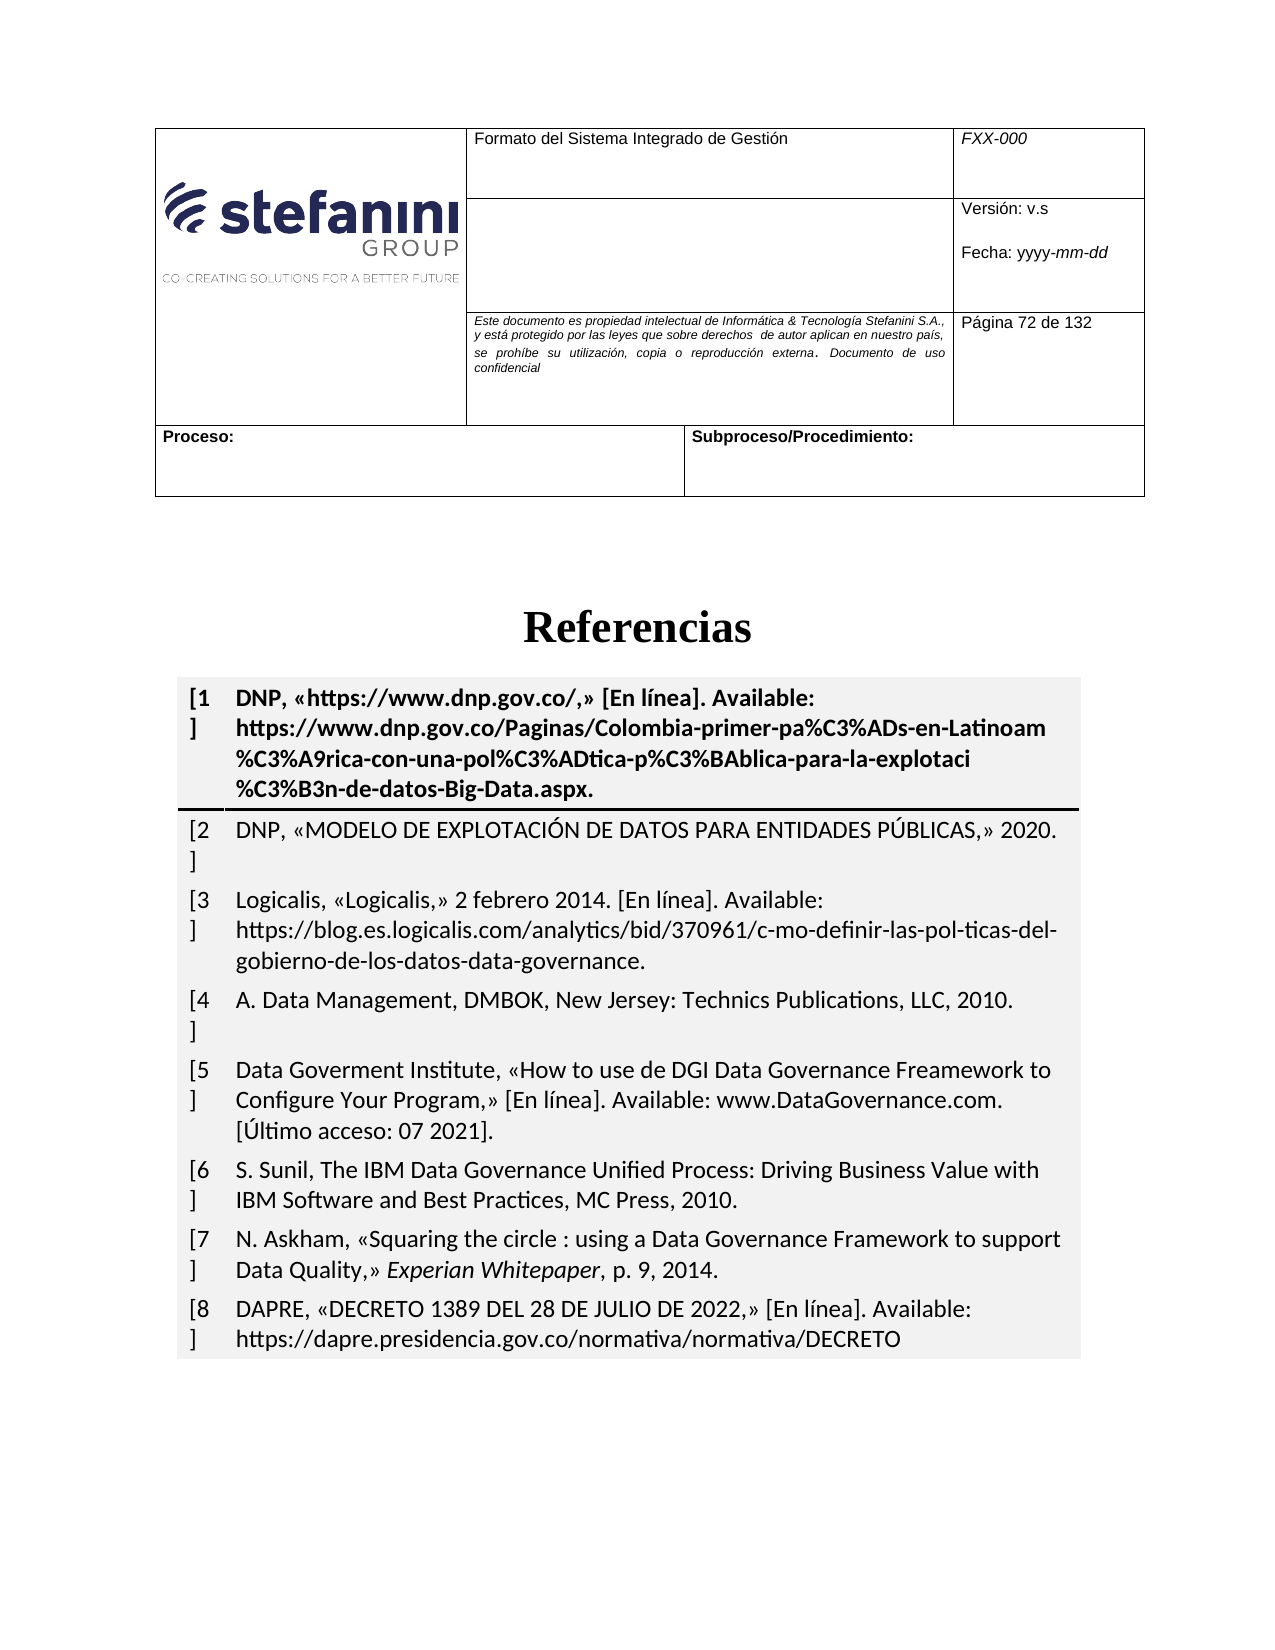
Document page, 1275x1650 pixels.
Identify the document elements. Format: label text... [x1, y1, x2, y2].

table_cell [2] [178, 811, 224, 879]
table_cell [5] [178, 1050, 224, 1149]
table_cell DAPRE, «DECRETO 1389 DEL 28 DE JULIO DE 2022,» [En línea]. Available: https://dapre.presidencia.gov.co/normativa/normativa/DECRETO%201389%20DEL%2028%20DE%20JULIO%20DE%202022.pdf. [225, 1289, 1079, 1358]
table_header [1] [178, 678, 224, 808]
table_cell N. Askham, «Squaring the circle : using a Data Governance Framework to support Data Quality,» Experian Whitepaper, p. 9, 2014. [225, 1220, 1079, 1288]
table_cell [8] [178, 1289, 224, 1358]
table_cell Logicalis, «Logicalis,» 2 febrero 2014. [En línea]. Available: https://blog.es.logicalis.com/analytics/bid/370961/c-mo-definir-las-pol-ticas-del-gobierno-de-los-datos-data-governance. [225, 880, 1079, 979]
picture [162, 182, 460, 286]
subtitle Referencias [177, 599, 1098, 652]
table_cell [7] [178, 1220, 224, 1288]
table_cell [3] [178, 880, 224, 979]
table_cell S. Sunil, The IBM Data Governance Unified Process: Driving Business Value with IBM Software and Best Practices, MC Press, 2010. [225, 1150, 1079, 1219]
table_cell [6] [178, 1150, 224, 1219]
table_cell A. Data Management, DMBOK, New Jersey: Technics Publications, LLC, 2010. [225, 981, 1079, 1049]
table_cell DNP, «MODELO DE EXPLOTACIÓN DE DATOS PARA ENTIDADES PÚBLICAS,» 2020. [225, 811, 1079, 879]
table_header DNP, «https://www.dnp.gov.co/,» [En línea]. Available: https://www.dnp.gov.co/Paginas/Colombia-primer-pa%C3%ADs-en-Latinoam%C3%A9rica-con-una-pol%C3%ADtica-p%C3%BAblica-para-la-explotaci%C3%B3n-de-datos-Big-Data.aspx. [225, 678, 1079, 808]
table_cell Data Goverment Institute, «How to use de DGI Data Governance Freamework to Configure Your Program,» [En línea]. Available: www.DataGovernance.com. [Último acceso: 07 2021]. [225, 1050, 1079, 1149]
table_cell [4] [178, 981, 224, 1049]
